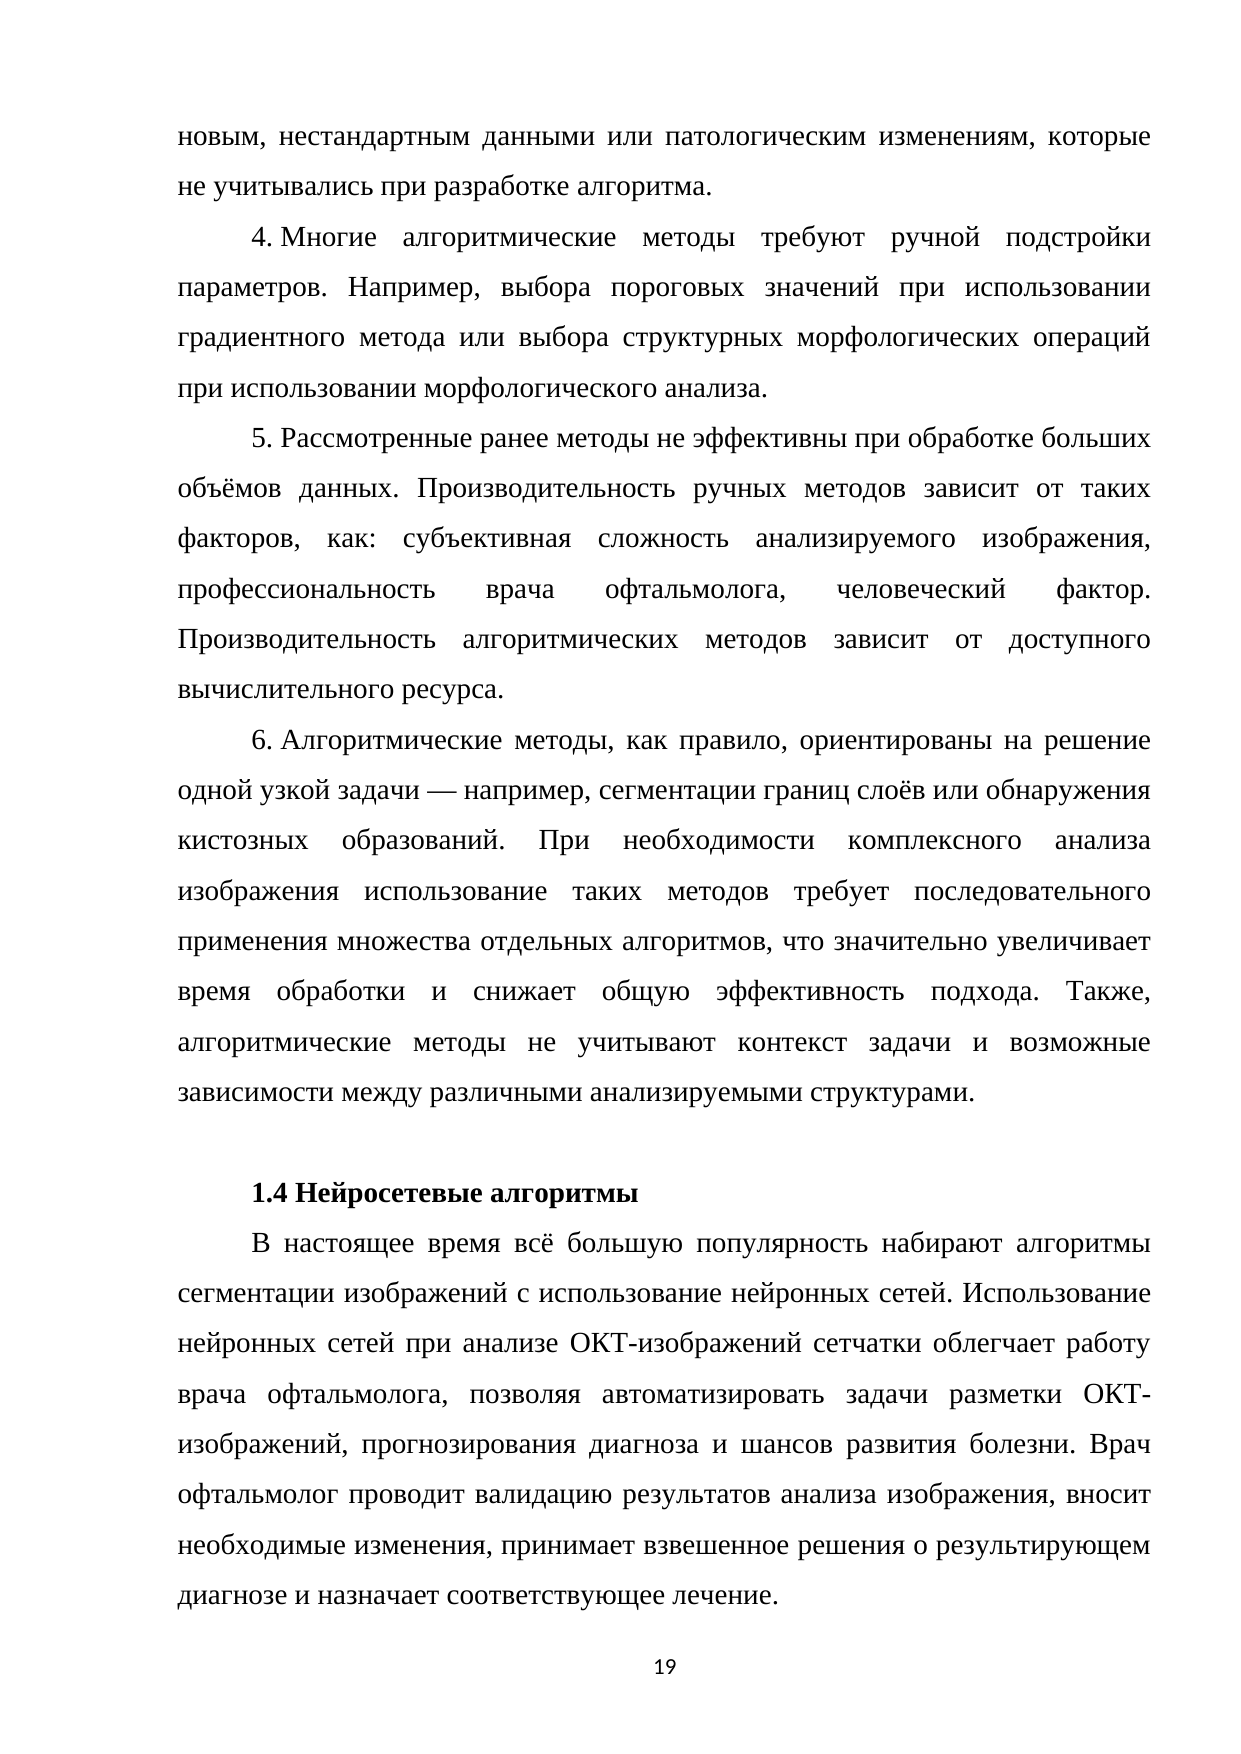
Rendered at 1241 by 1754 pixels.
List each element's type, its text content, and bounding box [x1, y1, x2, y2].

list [177, 118, 1152, 202]
subtitle Нейросетевые алгоритмы [177, 1175, 1152, 1208]
text В настоящее время всё большую популярность набирают алгоритмы сегментации изображений с использование нейронных сетей. Использование нейронных сетей при анализе ОКТ-изображений сетчатки облегчает работу врача офтальмолога, позволяя автоматизировать задачи разметки ОКТ-изображений, прогнозирования диагноза и шансов развития болезни. Врач офтальмолог проводит валидацию результатов анализа изображения, вносит необходимые изменения, принимает взвешенное решения о результирующем диагнозе и назначает соответствующее лечение. [177, 1225, 1152, 1611]
list Алгоритмические методы, как правило, ориентированы на решение одной узкой задачи — например, сегментации границ слоёв или обнаружения кистозных образований. При необходимости комплексного анализа изображения использование таких методов требует последовательного применения множества отдельных алгоритмов, что значительно увеличивает время обработки и снижает общую эффективность подхода. Также, алгоритмические методы не учитывают контекст задачи и возможные зависимости между различными анализируемыми структурами. [177, 722, 1152, 1108]
list Рассмотренные ранее методы не эффективны при обработке больших объёмов данных. Производительность ручных методов зависит от таких факторов, как: субъективная сложность анализируемого изображения, профессиональность врача офтальмолога, человеческий фактор. Производительность алгоритмических методов зависит от доступного вычислительного ресурса. [177, 420, 1152, 705]
list Многие алгоритмические методы требуют ручной подстройки параметров. Например, выбора пороговых значений при использовании градиентного метода или выбора структурных морфологических операций при использовании морфологического анализа. [177, 219, 1152, 403]
